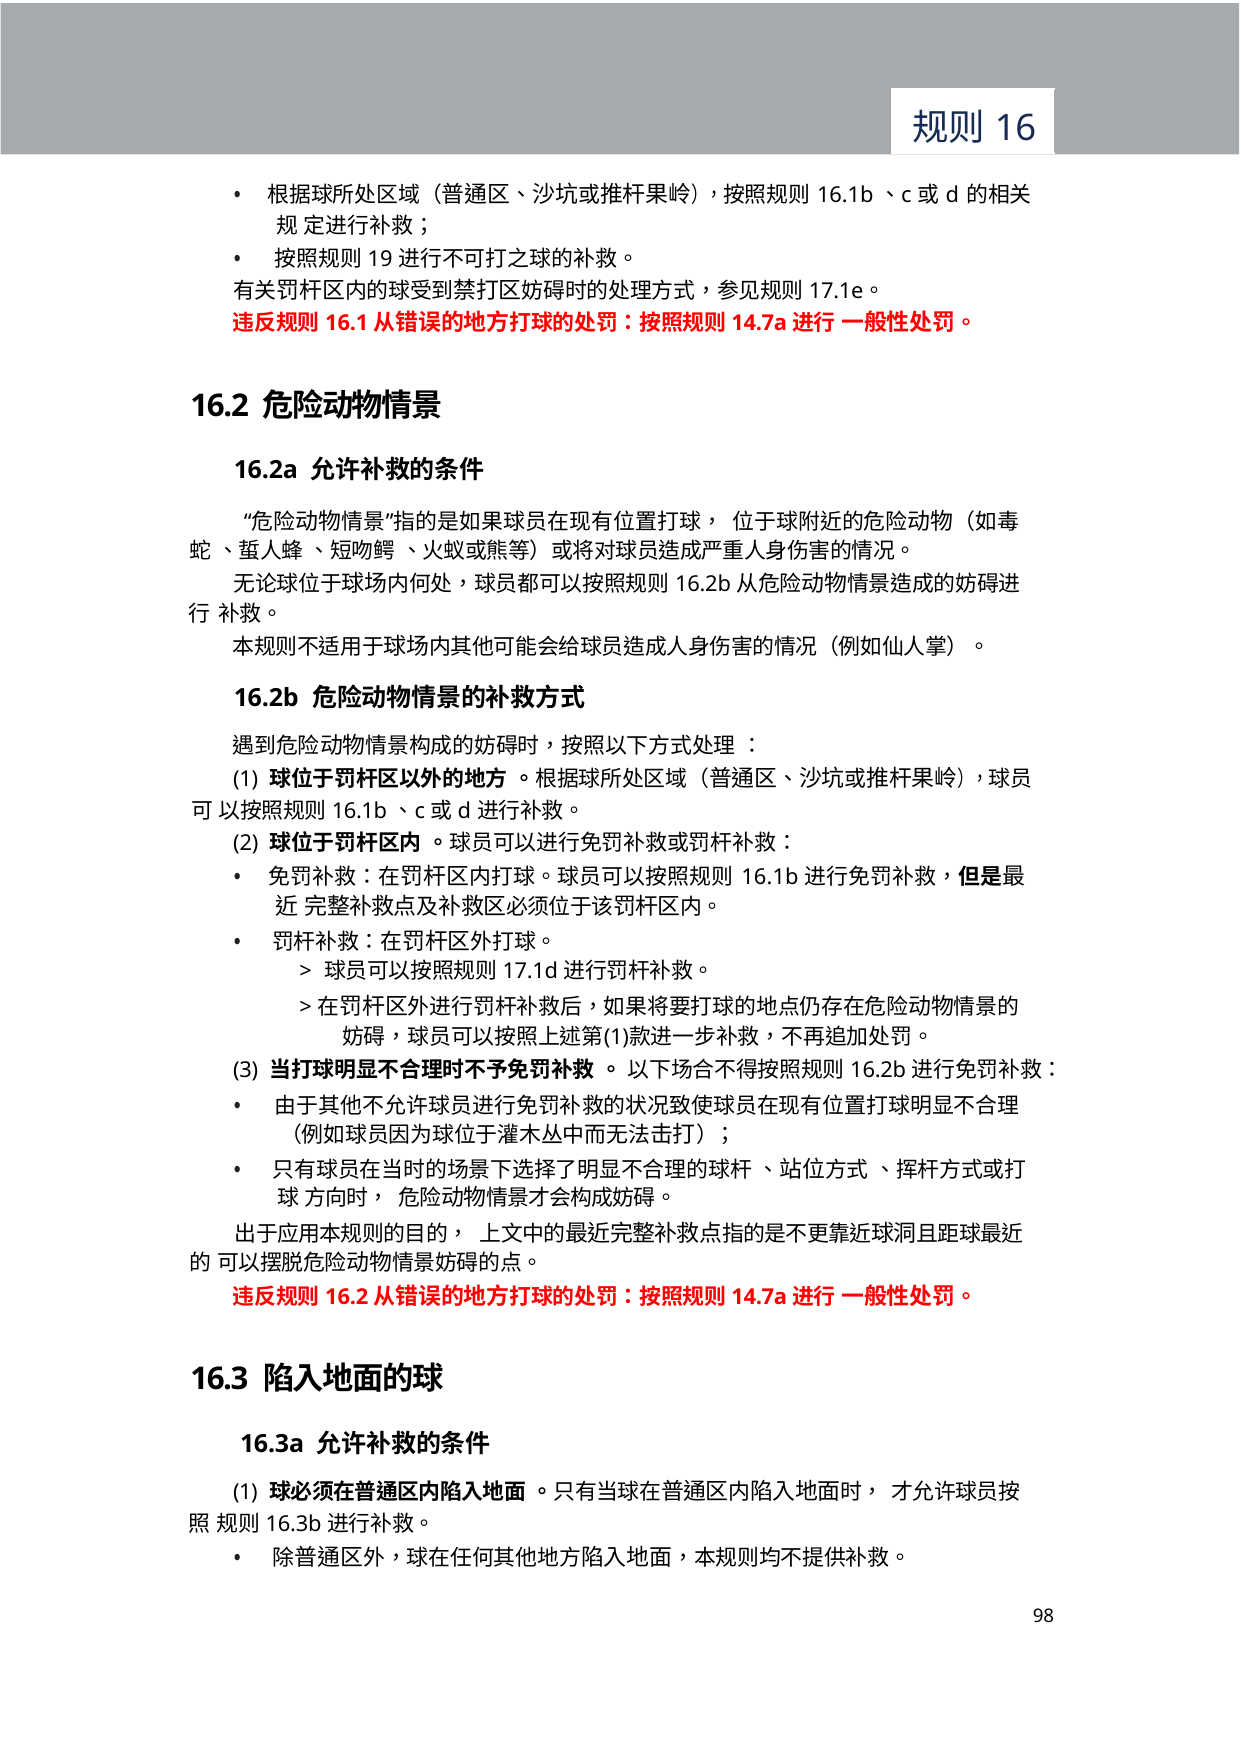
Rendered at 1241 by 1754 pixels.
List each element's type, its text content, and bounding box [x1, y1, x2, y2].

text 无论球位于球场内何处，球员都可以按照规则 16.2b 从危险动物情景造成的妨碍进行 补救。 [188, 567, 1039, 628]
text 遇到危险动物情景构成的妨碍时，按照以下方式处理 ： [232, 733, 1240, 759]
text • 由于其他不允许球员进行免罚补救的状况致使球员在现有位置打球明显不合理 （例如球员因为球位于灌木丛中而无法击打）； [234, 1091, 1019, 1149]
text 16.3a 允许补救的条件 [240, 1429, 1240, 1458]
text • 除普通区外，球在任何其他地方陷入地面，本规则均不提供补救。 [234, 1544, 1240, 1570]
text (1) 球位于罚杆区以外的地方 。根据球所处区域（普通区、沙坑或推杆果岭），球员可 以按照规则 16.1b 、c 或 d 进行补救。 [191, 762, 1043, 824]
text • 罚杆补救：在罚杆区外打球。 [234, 929, 1240, 954]
text “危险动物情景”指的是如果球员在现有位置打球， 位于球附近的危险动物（如毒 蛇 、蜇人蜂 、短吻鳄 、火蚁或熊等）或将对球员造成严重人身伤害的情况。 [189, 505, 1019, 565]
text 有关罚杆区内的球受到禁打区妨碍时的处理方式，参见规则 17.1e。 [233, 277, 1240, 304]
text 本规则不适用于球场内其他可能会给球员造成人身伤害的情况（例如仙人掌）。 [232, 632, 1240, 663]
text > 球员可以按照规则 17.1d 进行罚杆补救。 [299, 956, 1240, 988]
text 16.2b 危险动物情景的补救方式 [233, 683, 1240, 712]
text 16.2 危险动物情景 [190, 386, 1240, 423]
text 16.3 陷入地面的球 [190, 1360, 1240, 1397]
text (1) 球必须在普通区内陷入地面 。只有当球在普通区内陷入地面时， 才允许球员按照 规则 16.3b 进行补救。 [189, 1475, 1033, 1537]
text (2) 球位于罚杆区内 。球员可以进行免罚补救或罚杆补救： [233, 827, 1240, 856]
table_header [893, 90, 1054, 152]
text 违反规则 16.2 从错误的地方打球的处罚：按照规则 14.7a 进行 一般性处罚。 [233, 1283, 1240, 1310]
text • 按照规则 19 进行不可打之球的补救。 [234, 247, 1240, 272]
text • 只有球员在当时的场景下选择了明显不合理的球杆 、站位方式 、挥杆方式或打球 方向时， 危险动物情景才会构成妨碍。 [234, 1154, 1041, 1212]
text • 免罚补救：在罚杆区内打球。球员可以按照规则 16.1b 进行免罚补救，但是最近 完整补救点及补救区必须位于该罚杆区内。 [234, 860, 1044, 921]
text 违反规则 16.1 从错误的地方打球的处罚：按照规则 14.7a 进行 一般性处罚。 [233, 310, 1240, 336]
text 16.2a 允许补救的条件 [233, 455, 1240, 484]
text > 在罚杆区外进行罚杆补救后，如果将要打球的地点仍存在危险动物情景的 妨碍，球员可以按照上述第(1)款进一步补救，不再追加处罚。 [299, 990, 1041, 1051]
text 出于应用本规则的目的， 上文中的最近完整补救点指的是不更靠近球洞且距球最近的 可以摆脱危险动物情景妨碍的点。 [189, 1218, 1041, 1277]
text • 根据球所处区域（普通区、沙坑或推杆果岭），按照规则 16.1b 、c 或 d 的相关规 定进行补救； [234, 178, 1039, 239]
text (3) 当打球明显不合理时不予免罚补救 。 以下场合不得按照规则 16.2b 进行免罚补救： [233, 1053, 1240, 1083]
